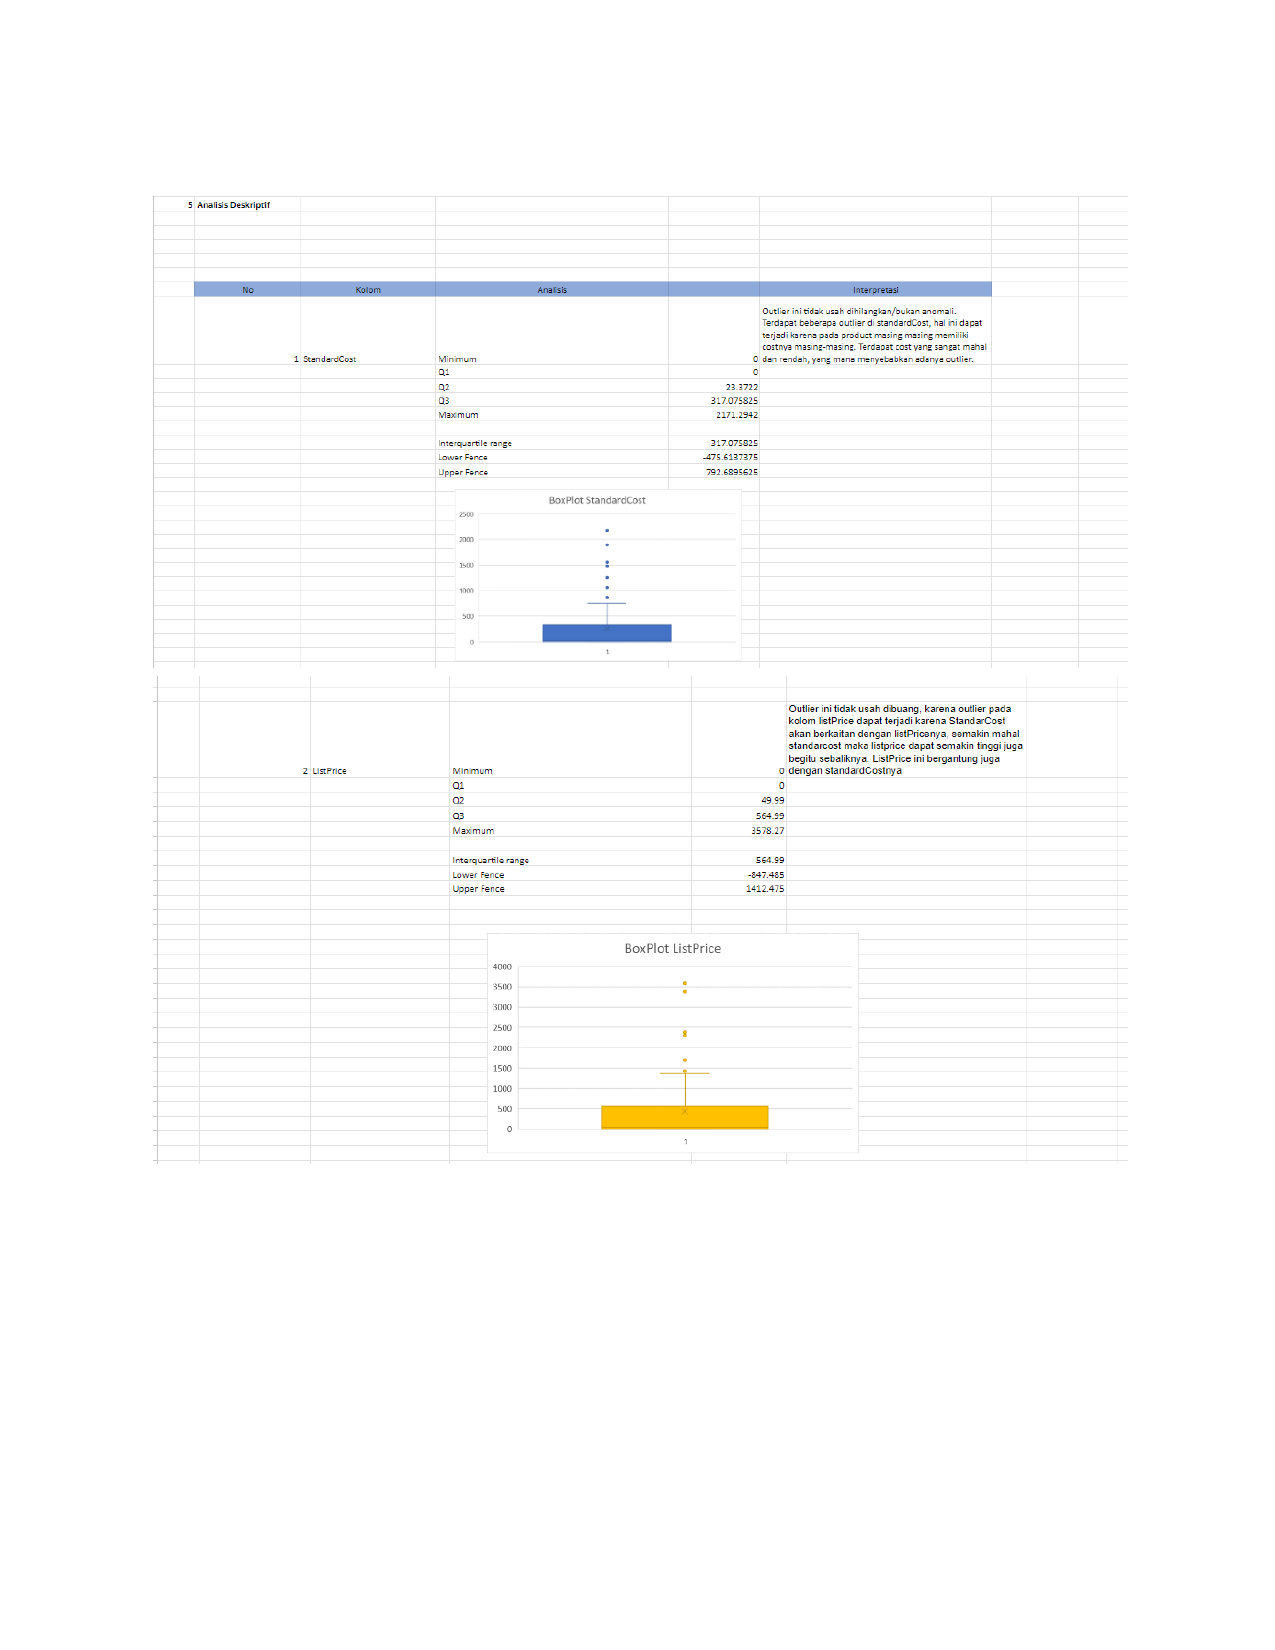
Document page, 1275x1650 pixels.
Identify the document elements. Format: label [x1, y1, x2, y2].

picture [153, 676, 1129, 1164]
picture [153, 196, 1129, 668]
